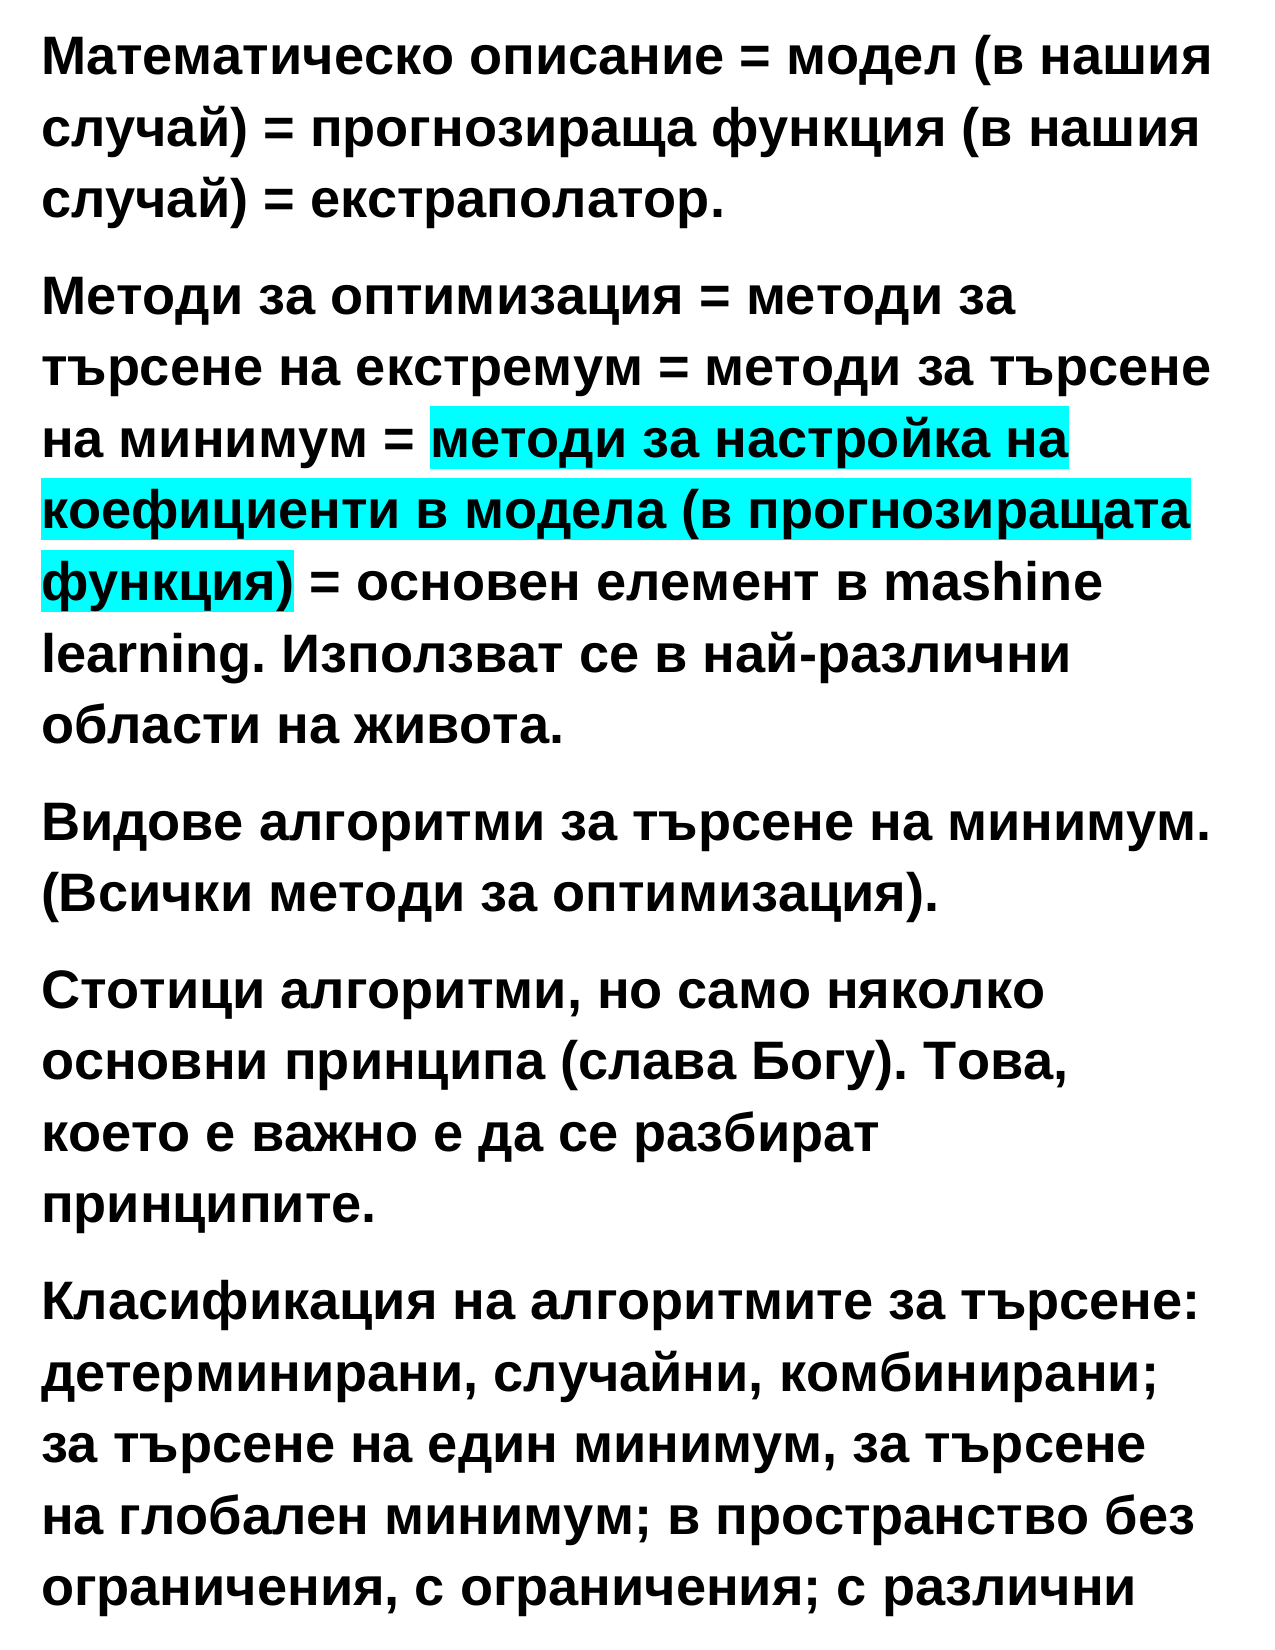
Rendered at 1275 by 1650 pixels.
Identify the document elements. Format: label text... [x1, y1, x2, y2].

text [41, 1269, 1222, 1617]
text Методи за оптимизация = методи за търсене на екстремум = методи за търсене на минимум = методи за настройка на коефициенти в модела (в прогнозиращата функция) = основен елемент в mashine learning. Използват се в най-различни области на живота. [41, 263, 1222, 755]
text Видове алгоритми за търсене на минимум. (Всички методи за оптимизация). [41, 789, 1222, 923]
text Математическо описание = модел (в нашия случай) = прогнозираща функция (в нашия случай) = екстраполатор. [41, 24, 1222, 229]
text Стотици алгоритми, но само няколко основни принципа (слава Богу). Това, което е важно е да се разбират принципите. [41, 957, 1222, 1234]
